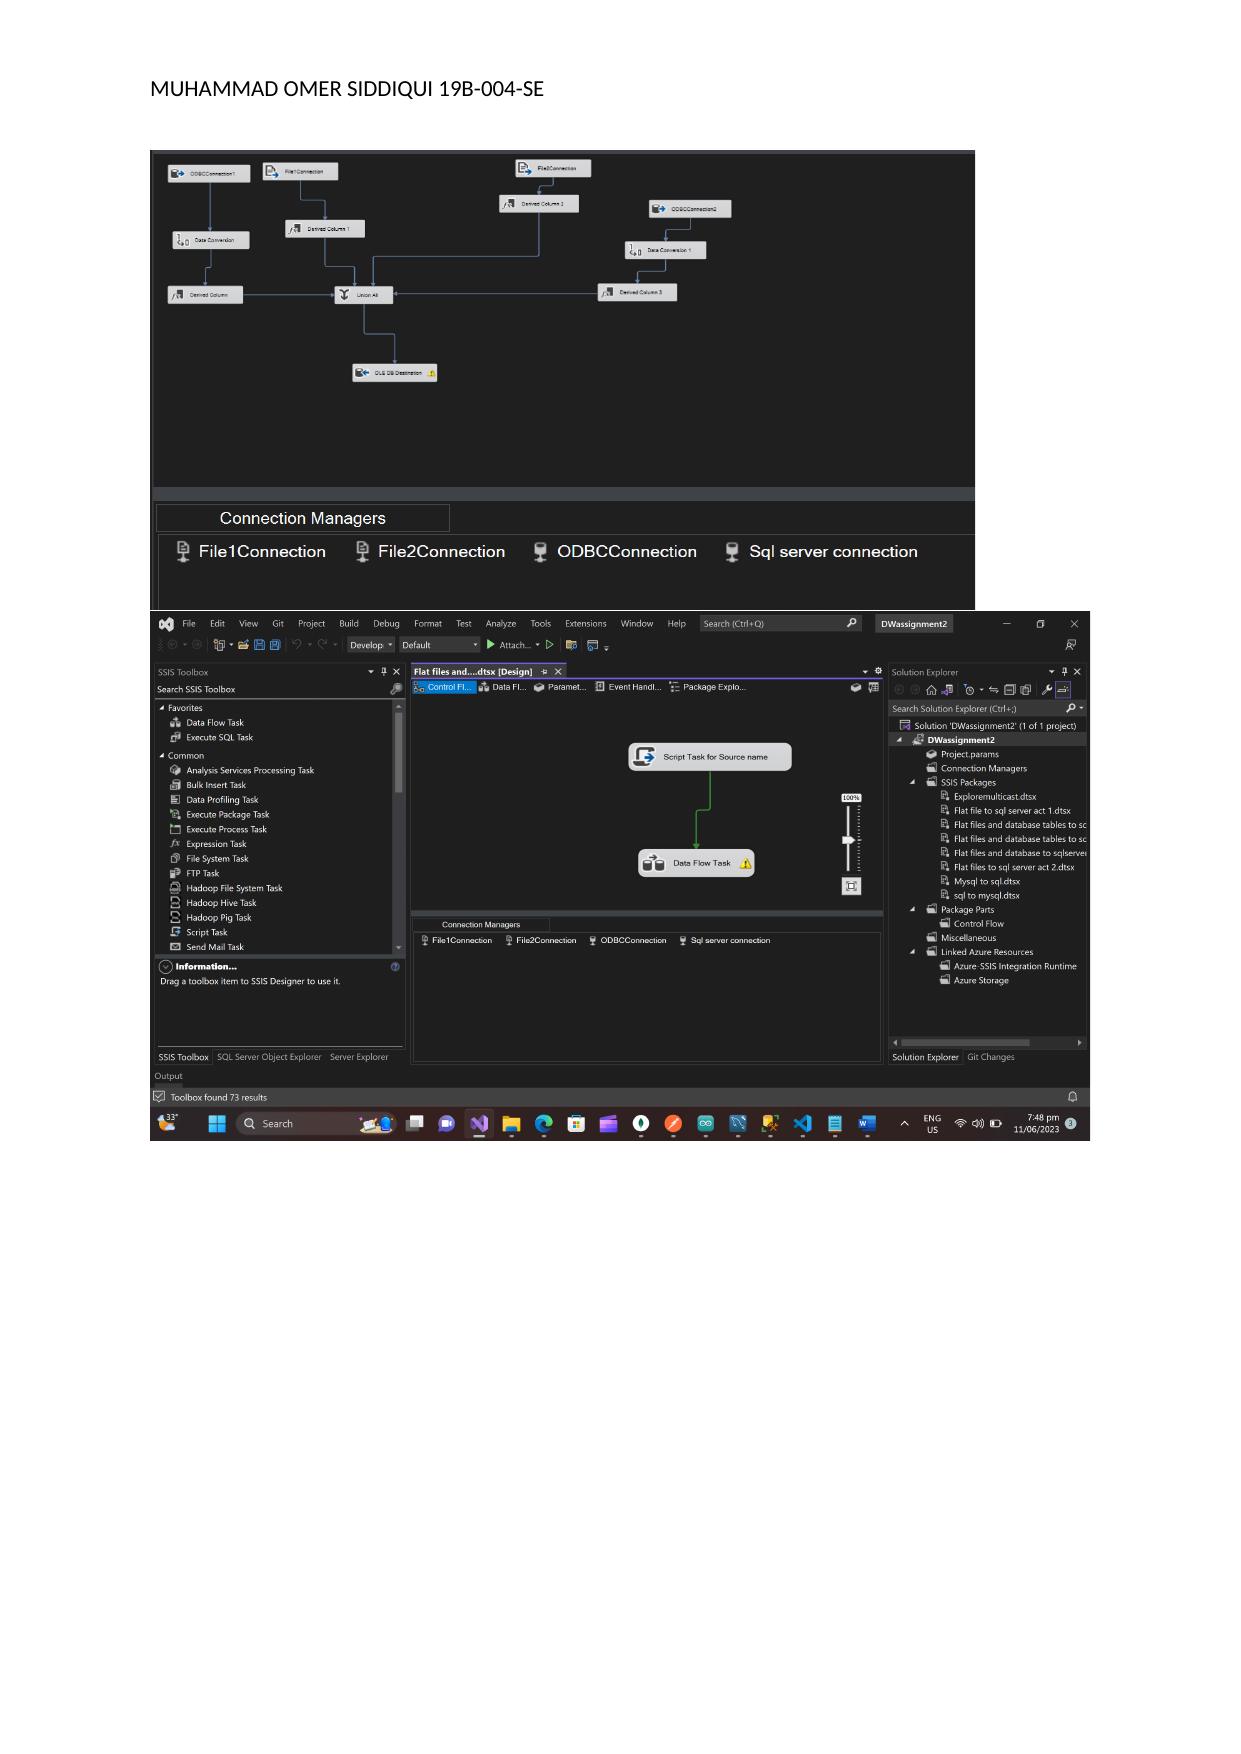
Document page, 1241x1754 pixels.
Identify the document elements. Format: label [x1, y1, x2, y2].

picture [150, 611, 1091, 1141]
picture [150, 150, 976, 610]
